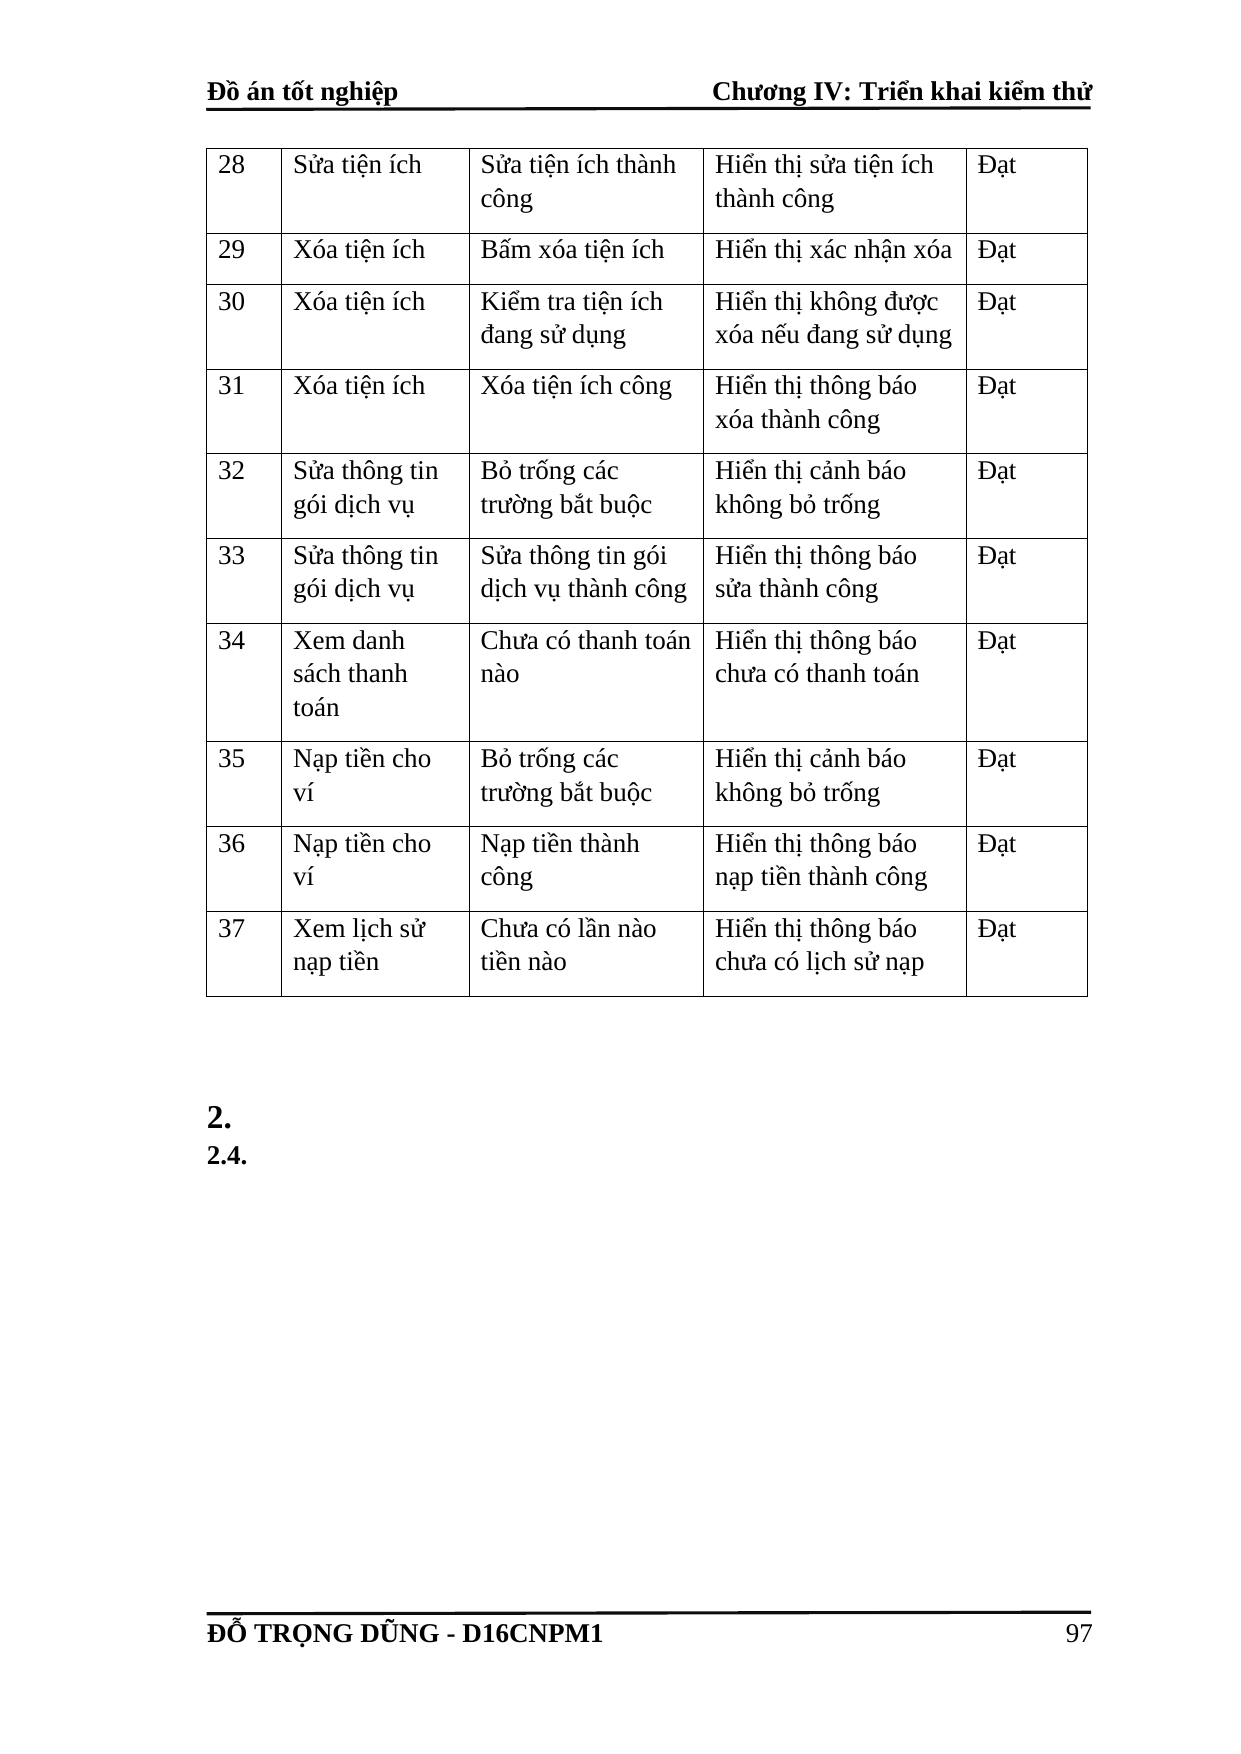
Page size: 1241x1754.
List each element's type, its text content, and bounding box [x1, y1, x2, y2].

table_cell 33 [207, 539, 281, 623]
table_cell Hiển thị xác nhận xóa [704, 234, 966, 284]
table_cell Bấm xóa tiện ích [470, 234, 703, 284]
table_cell 28 [207, 149, 281, 232]
table_cell Xem lịch sử nạp tiền [282, 912, 469, 996]
table_cell 35 [207, 742, 281, 826]
table_cell Đạt [967, 624, 1087, 741]
table_cell Chưa có lần nào tiền nào [470, 912, 703, 996]
table_cell Sửa tiện ích [282, 149, 469, 232]
table_cell Xóa tiện ích [282, 234, 469, 284]
table_cell Đạt [967, 454, 1087, 538]
table_cell Hiển thị thông báo chưa có thanh toán [704, 624, 966, 741]
table_cell Hiển thị thông báo nạp tiền thành công [704, 827, 966, 911]
table_cell 37 [207, 912, 281, 996]
table_cell Hiển thị thông báo sửa thành công [704, 539, 966, 623]
table_cell 36 [207, 827, 281, 911]
table_cell 34 [207, 624, 281, 741]
table_cell Hiển thị thông báo chưa có lịch sử nạp [704, 912, 966, 996]
table_cell Hiển thị không được xóa nếu đang sử dụng [704, 285, 966, 368]
table_cell Xóa tiện ích [282, 370, 469, 453]
table_cell Xóa tiện ích công [470, 370, 703, 453]
table_cell Bỏ trống các trường bắt buộc [470, 742, 703, 826]
table_cell Chưa có thanh toán nào [470, 624, 703, 741]
table_cell Sửa thông tin gói dịch vụ [282, 454, 469, 538]
table_cell Nạp tiền cho ví [282, 827, 469, 911]
table_cell Hiển thị sửa tiện ích thành công [704, 149, 966, 232]
table_cell 30 [207, 285, 281, 368]
table_cell Đạt [967, 827, 1087, 911]
table_cell Đạt [967, 285, 1087, 368]
table_cell Đạt [967, 539, 1087, 623]
table_cell Kiểm tra tiện ích đang sử dụng [470, 285, 703, 368]
table_cell Hiển thị cảnh báo không bỏ trống [704, 454, 966, 538]
table_cell Xem danh sách thanh toán [282, 624, 469, 741]
table_cell Hiển thị thông báo xóa thành công [704, 370, 966, 453]
table_cell Sửa tiện ích thành công [470, 149, 703, 232]
table_cell 29 [207, 234, 281, 284]
table_cell Xóa tiện ích [282, 285, 469, 368]
table_cell Bỏ trống các trường bắt buộc [470, 454, 703, 538]
table_cell Đạt [967, 742, 1087, 826]
table_cell Đạt [967, 234, 1087, 284]
table_cell Đạt [967, 149, 1087, 232]
table_cell 31 [207, 370, 281, 453]
table_cell Đạt [967, 912, 1087, 996]
table_cell Sửa thông tin gói dịch vụ [282, 539, 469, 623]
table_cell Sửa thông tin gói dịch vụ thành công [470, 539, 703, 623]
table_cell 32 [207, 454, 281, 538]
table_cell Đạt [967, 370, 1087, 453]
table_cell Nạp tiền cho ví [282, 742, 469, 826]
table_cell Nạp tiền thành công [470, 827, 703, 911]
table_cell Hiển thị cảnh báo không bỏ trống [704, 742, 966, 826]
